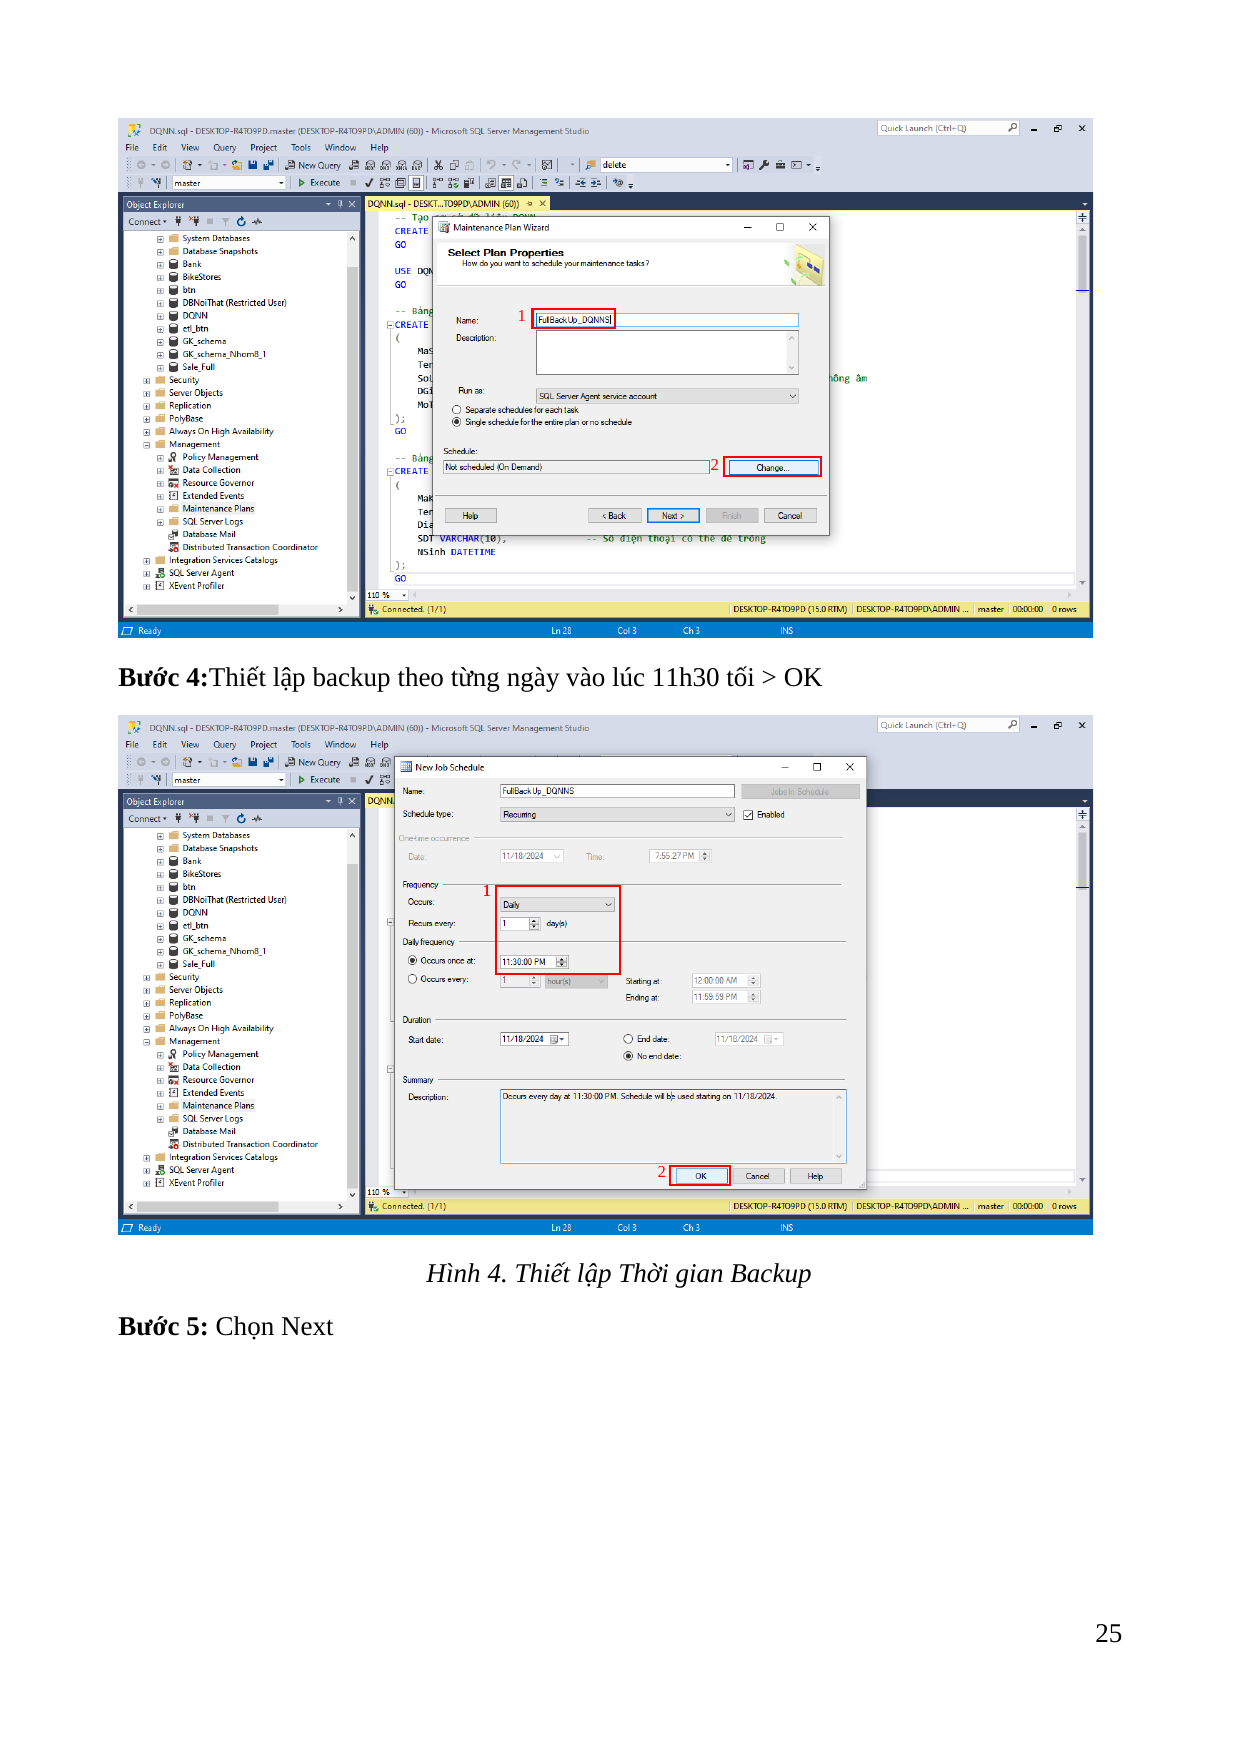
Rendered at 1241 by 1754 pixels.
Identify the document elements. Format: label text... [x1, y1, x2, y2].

text Bước 4:Thiết lập backup theo từng ngày vào lúc 11h30 tối > OK [118, 661, 1122, 692]
picture [118, 118, 1094, 638]
picture [118, 715, 1094, 1235]
text Bước 5: Chọn Next [118, 1309, 1122, 1341]
